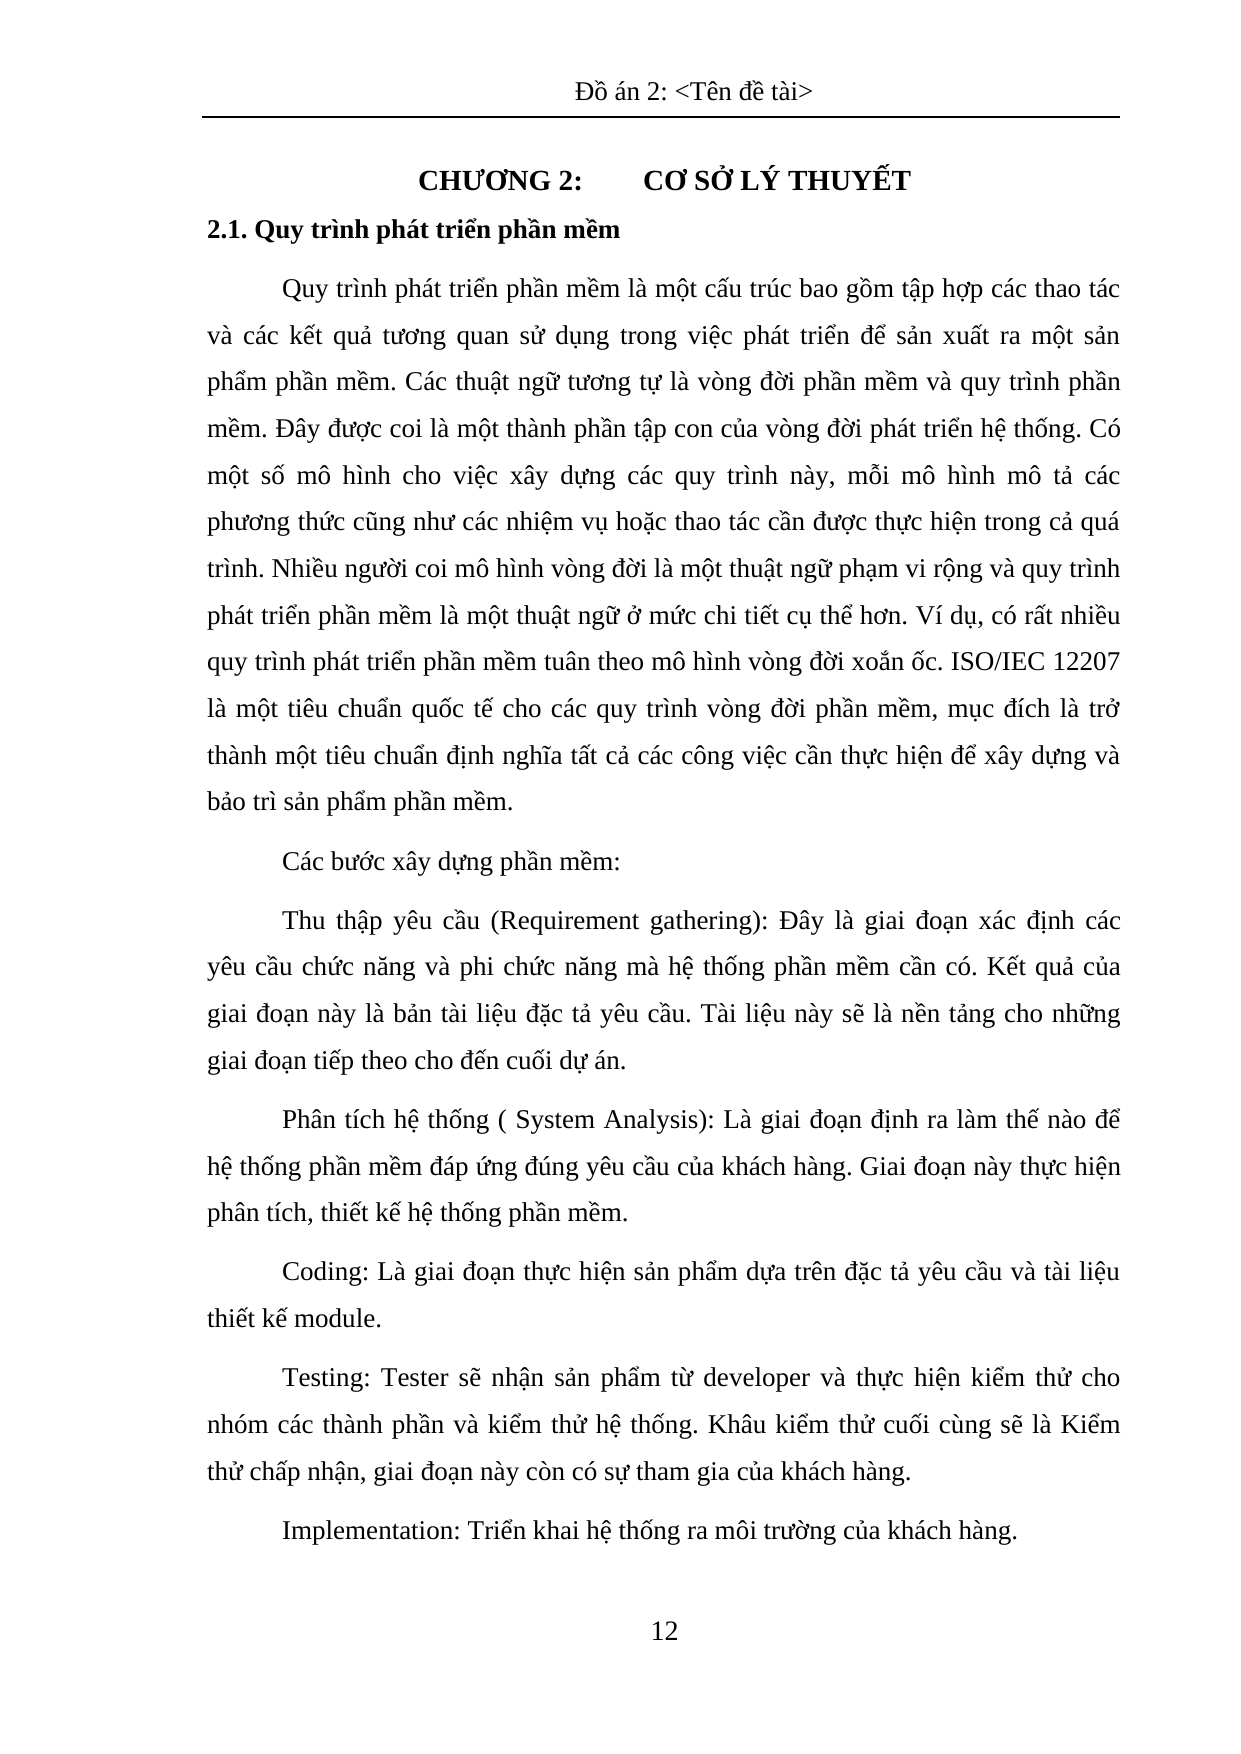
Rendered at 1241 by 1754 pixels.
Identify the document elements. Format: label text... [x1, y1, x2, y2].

text Quy trình phát triển phần mềm là một cấu trúc bao gồm tập hợp các thao tác và các kết quả tương quan sử dụng trong việc phát triển để sản xuất ra một sản phẩm phần mềm. Các thuật ngữ tương tự là vòng đời phần mềm và quy trình phần mềm. Đây được coi là một thành phần tập con của vòng đời phát triển hệ thống. Có một số mô hình cho việc xây dựng các quy trình này, mỗi mô hình mô tả các phương thức cũng như các nhiệm vụ hoặc thao tác cần được thực hiện trong cả quá trình. Nhiều người coi mô hình vòng đời là một thuật ngữ phạm vi rộng và quy trình phát triển phần mềm là một thuật ngữ ở mức chi tiết cụ thể hơn. Ví dụ, có rất nhiều quy trình phát triển phần mềm tuân theo mô hình vòng đời xoắn ốc. ISO/IEC 12207 là một tiêu chuẩn quốc tế cho các quy trình vòng đời phần mềm, mục đích là trở thành một tiêu chuẩn định nghĩa tất cả các công việc cần thực hiện để xây dựng và bảo trì sản phẩm phần mềm. [207, 272, 1122, 817]
text Các bước xây dựng phần mềm: [207, 845, 1122, 876]
text 2.1. Quy trình phát triển phần mềm [207, 213, 1122, 244]
text Phân tích hệ thống ( System Analysis): Là giai đoạn định ra làm thế nào để hệ thống phần mềm đáp ứng đúng yêu cầu của khách hàng. Giai đoạn này thực hiện phân tích, thiết kế hệ thống phần mềm. [207, 1103, 1122, 1227]
text Coding: Là giai đoạn thực hiện sản phẩm dựa trên đặc tả yêu cầu và tài liệu thiết kế module. [207, 1256, 1122, 1333]
text Implementation: Triển khai hệ thống ra môi trường của khách hàng. [207, 1514, 1122, 1545]
text Thu thập yêu cầu (Requirement gathering): Đây là giai đoạn xác định các yêu cầu chức năng và phi chức năng mà hệ thống phần mềm cần có. Kết quả của giai đoạn này là bản tài liệu đặc tả yêu cầu. Tài liệu này sẽ là nền tảng cho những giai đoạn tiếp theo cho đến cuối dự án. [207, 904, 1122, 1075]
text Testing: Tester sẽ nhận sản phẩm từ developer và thực hiện kiểm thử cho nhóm các thành phần và kiểm thử hệ thống. Khâu kiểm thử cuối cùng sẽ là Kiểm thử chấp nhận, giai đoạn này còn có sự tham gia của khách hàng. [207, 1361, 1122, 1486]
subtitle CƠ SỞ LÝ THUYẾT [207, 163, 1122, 196]
